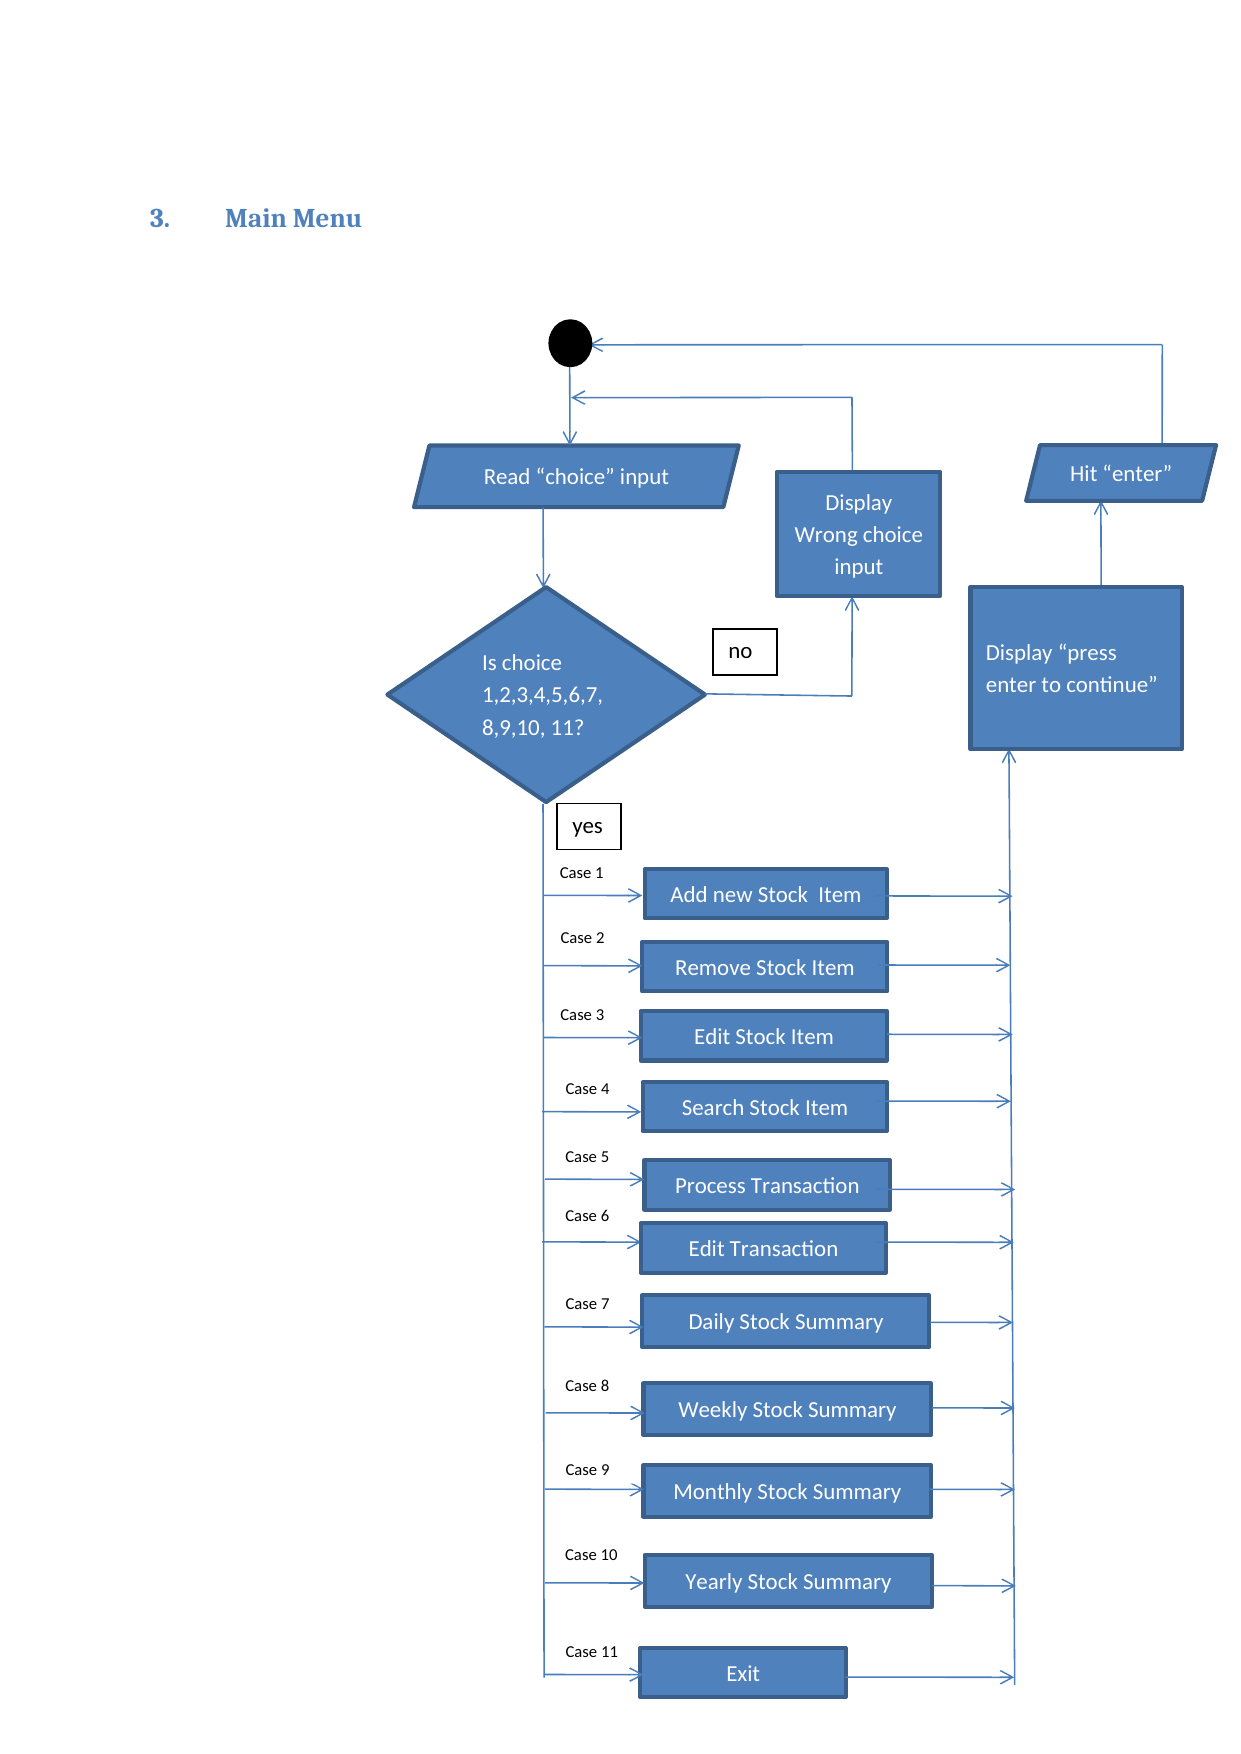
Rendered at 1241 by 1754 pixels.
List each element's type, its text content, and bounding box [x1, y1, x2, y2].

subtitle 3. Main Menu [150, 203, 1090, 234]
